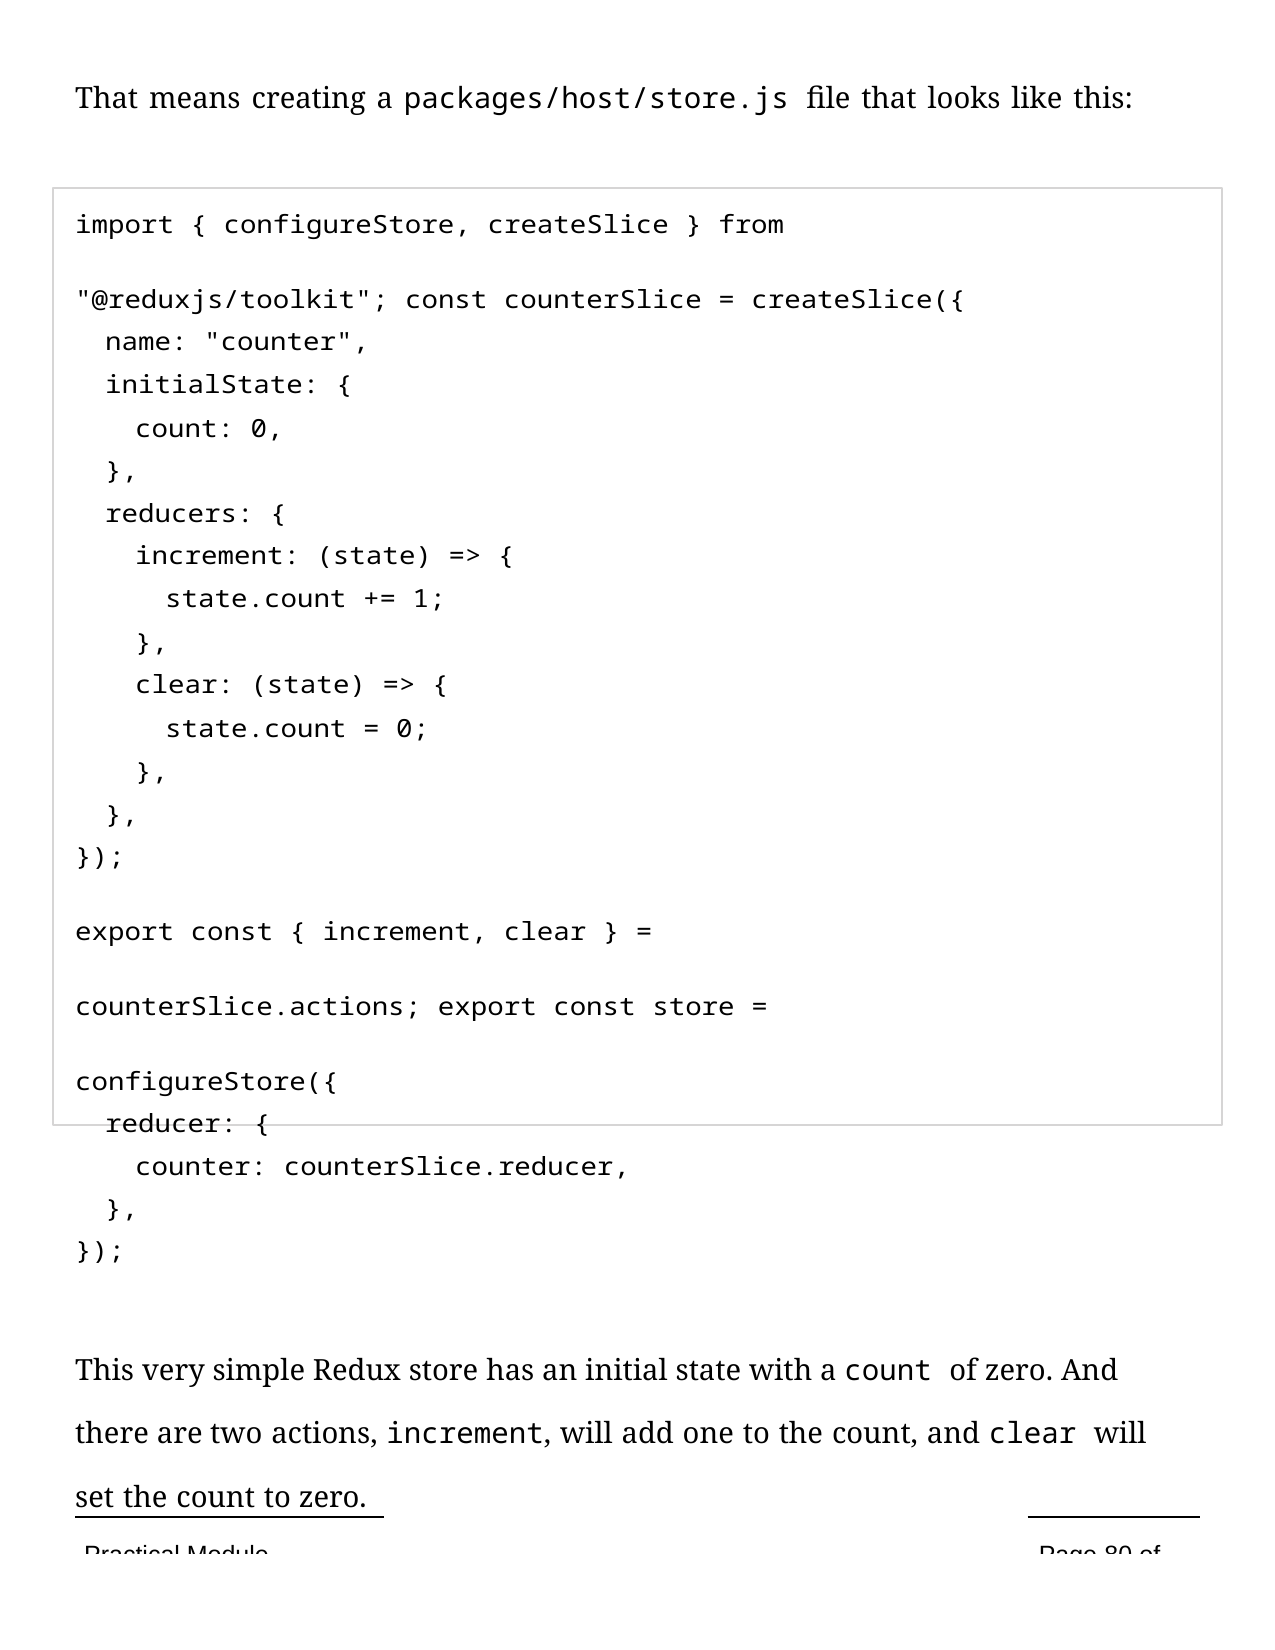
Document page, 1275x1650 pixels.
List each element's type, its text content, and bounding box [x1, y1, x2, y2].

text counter: counterSlice.reducer, [135, 1148, 1212, 1182]
text This very simple Redux store has an initial state with a count of zero. And there are two actions, increment, will add one to the count, and clear will set the count to zero. [75, 1349, 1192, 1516]
text import { configureStore, createSlice } from "@reduxjs/toolkit"; const counterSlice = createSlice({ [75, 165, 1037, 315]
text }); [75, 838, 1212, 873]
text increment: (state) => { state.count += 1; [135, 537, 613, 615]
text }, [135, 754, 1212, 788]
text }, [135, 624, 1212, 659]
text That means creating a packages/host/store.js file that looks like this: [75, 78, 1212, 117]
text }, [105, 453, 1212, 487]
text clear: (state) => { state.count = 0; [135, 667, 465, 744]
text count: 0, [135, 411, 1212, 445]
text reducers: { [105, 495, 1212, 529]
text name: "counter", initialState: { [105, 323, 399, 401]
text }); [75, 1233, 1212, 1267]
text }, [105, 1190, 1212, 1224]
text reducer: { [105, 1106, 1212, 1140]
text export const { increment, clear } = counterSlice.actions; export const store = configureStore({ [75, 873, 973, 1098]
text }, [105, 796, 1212, 830]
